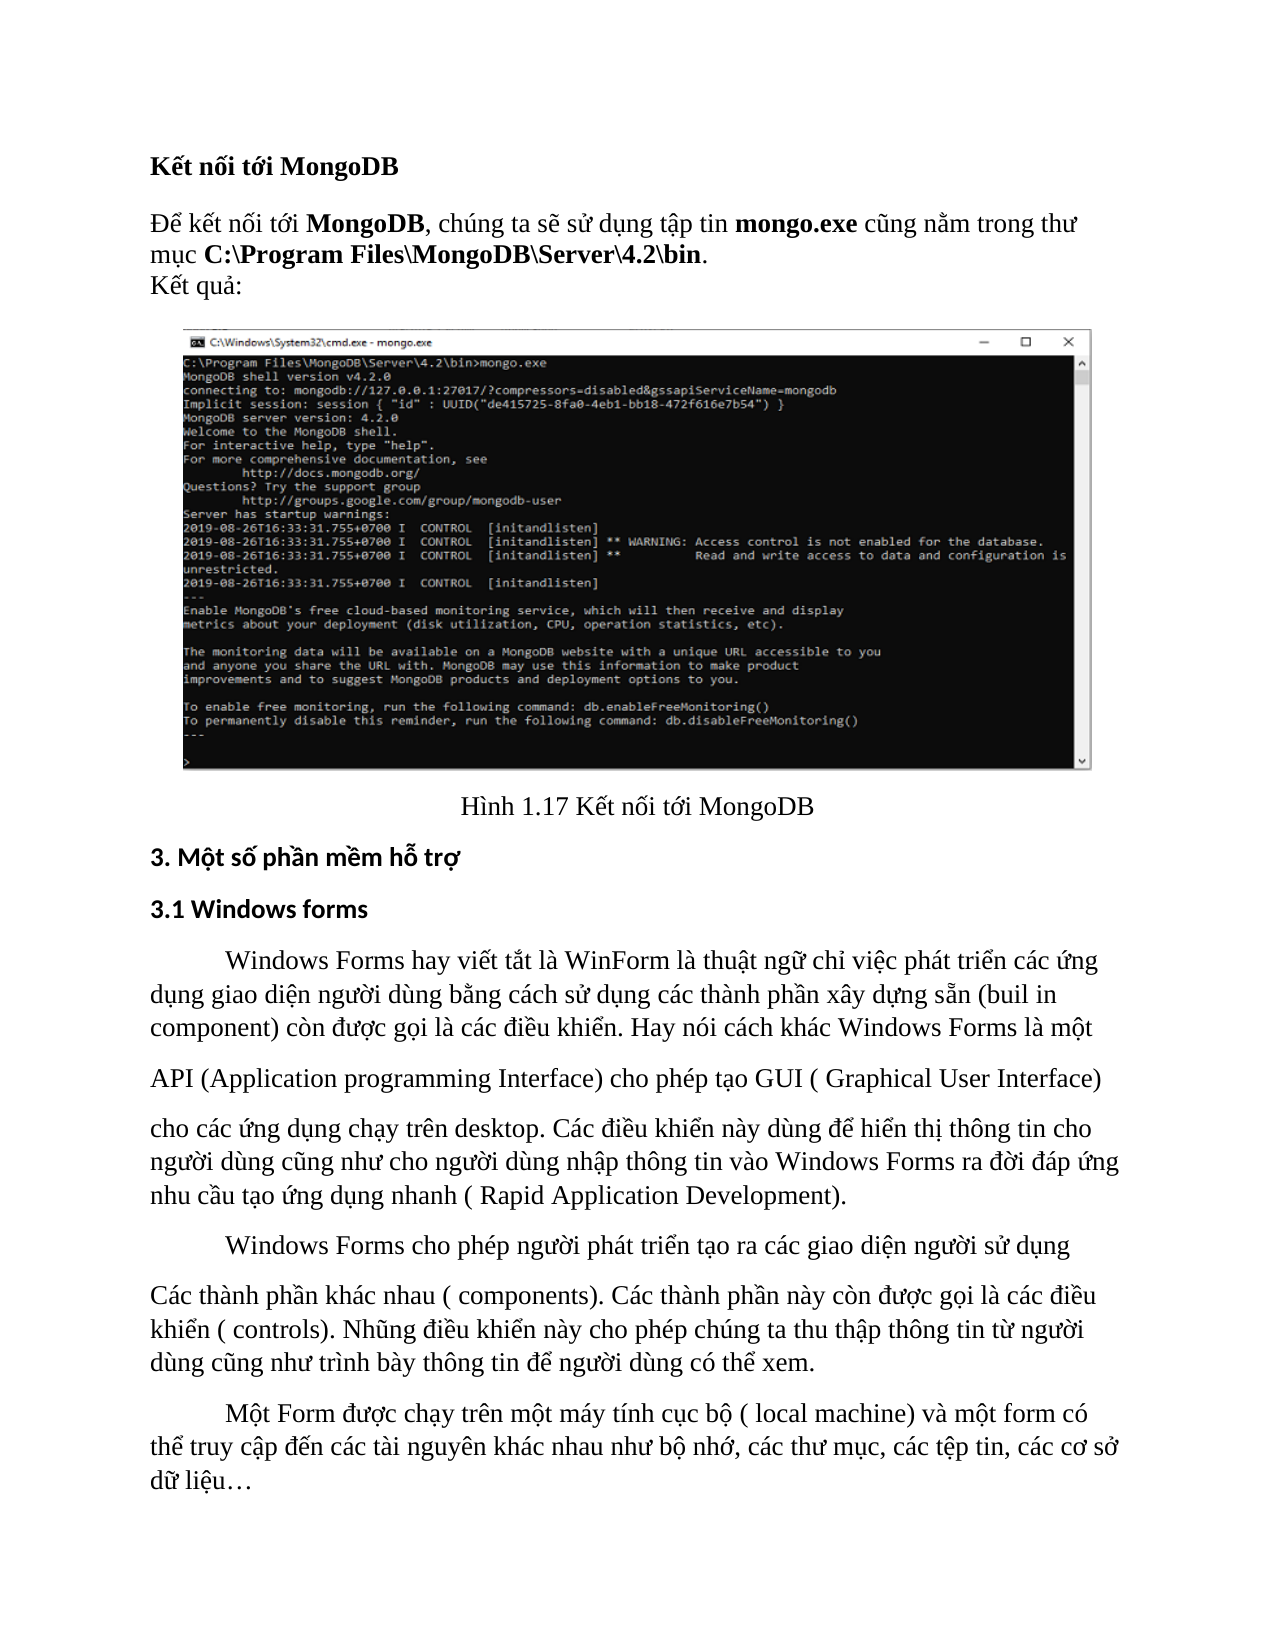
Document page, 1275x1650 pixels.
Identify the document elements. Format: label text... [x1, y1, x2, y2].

text Để kết nối tới MongoDB, chúng ta sẽ sử dụng tập tin mongo.exe cũng nằm trong thư mục C:\Program Files\MongoDB\Server\4.2\bin. [150, 207, 1125, 269]
text 3.1 Windows forms [150, 892, 1125, 925]
text Một Form được chạy trên một máy tính cục bộ ( local machine) và một form có thể truy cập đến các tài nguyên khác nhau như bộ nhớ, các thư mục, các tệp tin, các cơ sở dữ liệu… [150, 1397, 1125, 1495]
text Các thành phần khác nhau ( components). Các thành phần này còn được gọi là các điều khiển ( controls). Nhũng điều khiển này cho phép chúng ta thu thập thông tin từ người dùng cũng như trình bày thông tin để người dùng có thể xem. [150, 1279, 1125, 1378]
text API (Application programming Interface) cho phép tạo GUI ( Graphical User Interface) [150, 1062, 1125, 1093]
text Hình 1.17 Kết nối tới MongoDB [150, 790, 1125, 821]
text Windows Forms hay viết tắt là WinForm là thuật ngữ chỉ việc phát triển các ứng dụng giao diện người dùng bằng cách sử dụng các thành phần xây dựng sẵn (buil in component) còn được gọi là các điều khiển. Hay nói cách khác Windows Forms là một [150, 944, 1125, 1043]
text cho các ứng dụng chạy trên desktop. Các điều khiển này dùng để hiển thị thông tin cho người dùng cũng như cho người dùng nhập thông tin vào Windows Forms ra đời đáp ứng nhu cầu tạo ứng dụng nhanh ( Rapid Application Development). [150, 1112, 1125, 1210]
text 3. Một số phần mềm hỗ trợ [150, 840, 1125, 873]
text Kết quả: [150, 269, 1125, 300]
subtitle Kết nối tới MongoDB [150, 150, 1125, 181]
picture [183, 329, 1092, 771]
text Windows Forms cho phép người phát triển tạo ra các giao diện người sử dụng [150, 1229, 1125, 1260]
